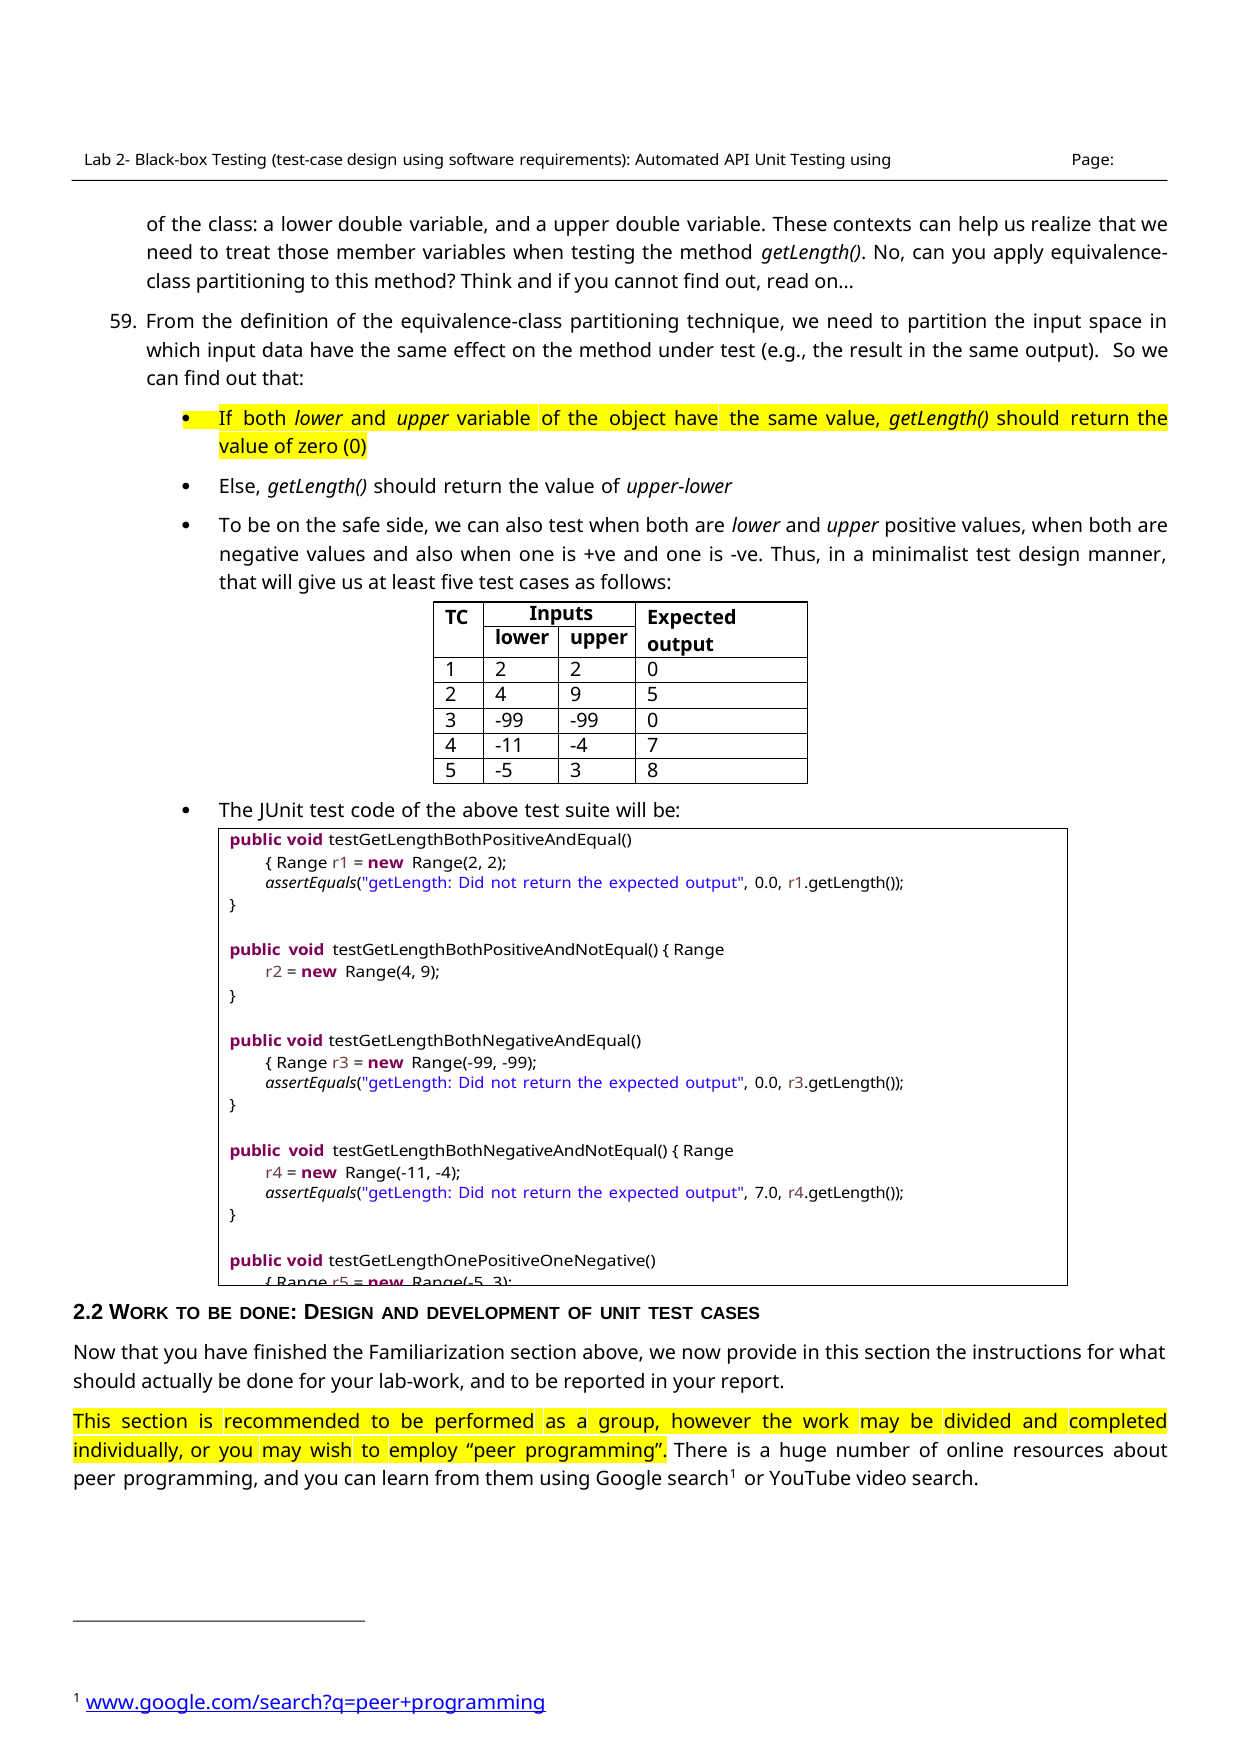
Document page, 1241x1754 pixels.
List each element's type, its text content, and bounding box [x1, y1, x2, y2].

table_cell 5 [434, 759, 483, 783]
list To be on the safe side, we can also test when both are lower and upper positive values, when both are negative values and also when one is +ve and one is -ve. Thus, in a minimalist test design manner, that will give us at least five test cases as follows: [182, 512, 1168, 595]
list From the definition of the equivalence-class partitioning technique, we need to partition the input space in which input data have the same effect on the method under test (e.g., the result in the same output). So we can find out that: [109, 308, 1168, 391]
table_cell lower [484, 627, 558, 657]
table_cell 0 [636, 658, 807, 682]
table_cell 2 [559, 658, 635, 682]
table_cell 3 [434, 709, 483, 732]
table_cell -5 [484, 759, 558, 783]
table_cell 0 [636, 709, 807, 732]
text This section is recommended to be performed as a group, however the work may be divided and completed individually, or you may wish to employ “peer programming”. There is a huge number of online resources about peer programming, and you can learn from them using Google search1 or YouTube video search. [73, 1407, 1168, 1491]
text of the class: a lower double variable, and a upper double variable. These contexts can help us realize that we need to treat those member variables when testing the method getLength(). No, can you apply equivalence-class partitioning to this method? Think and if you cannot find out, read on… [146, 210, 1169, 294]
table_cell 5 [636, 683, 807, 707]
table_cell -4 [559, 734, 635, 757]
table_cell 7 [636, 734, 807, 757]
table_cell 2 [484, 658, 558, 682]
table_header Inputs [484, 603, 635, 626]
table_header TC [434, 603, 483, 657]
table_header Expected output [636, 603, 807, 657]
table_cell 4 [484, 683, 558, 707]
subtitle Work to be done: Design and development of unit test cases [73, 836, 1194, 1324]
table_cell 8 [636, 759, 807, 783]
list If both lower and upper variable of the object have the same value, getLength() should return the value of zero (0) [182, 404, 1168, 459]
table_cell 9 [559, 683, 635, 707]
table_cell -99 [559, 709, 635, 732]
table_cell 2 [434, 683, 483, 707]
table_cell 4 [434, 734, 483, 757]
table_cell 1 [434, 658, 483, 682]
table_cell -11 [484, 734, 558, 757]
table_cell upper [559, 627, 635, 657]
text 1 www.google.com/search?q=peer+programming [73, 1688, 1194, 1715]
table_cell -99 [484, 709, 558, 732]
text Now that you have finished the Familiarization section above, we now provide in this section the instructions for what should actually be done for your lab-work, and to be reported in your report. [73, 1338, 1168, 1394]
list Else, getLength() should return the value of upper-lower [182, 472, 1194, 499]
list The JUnit test code of the above test suite will be: [182, 797, 1194, 823]
table_cell 3 [559, 759, 635, 783]
